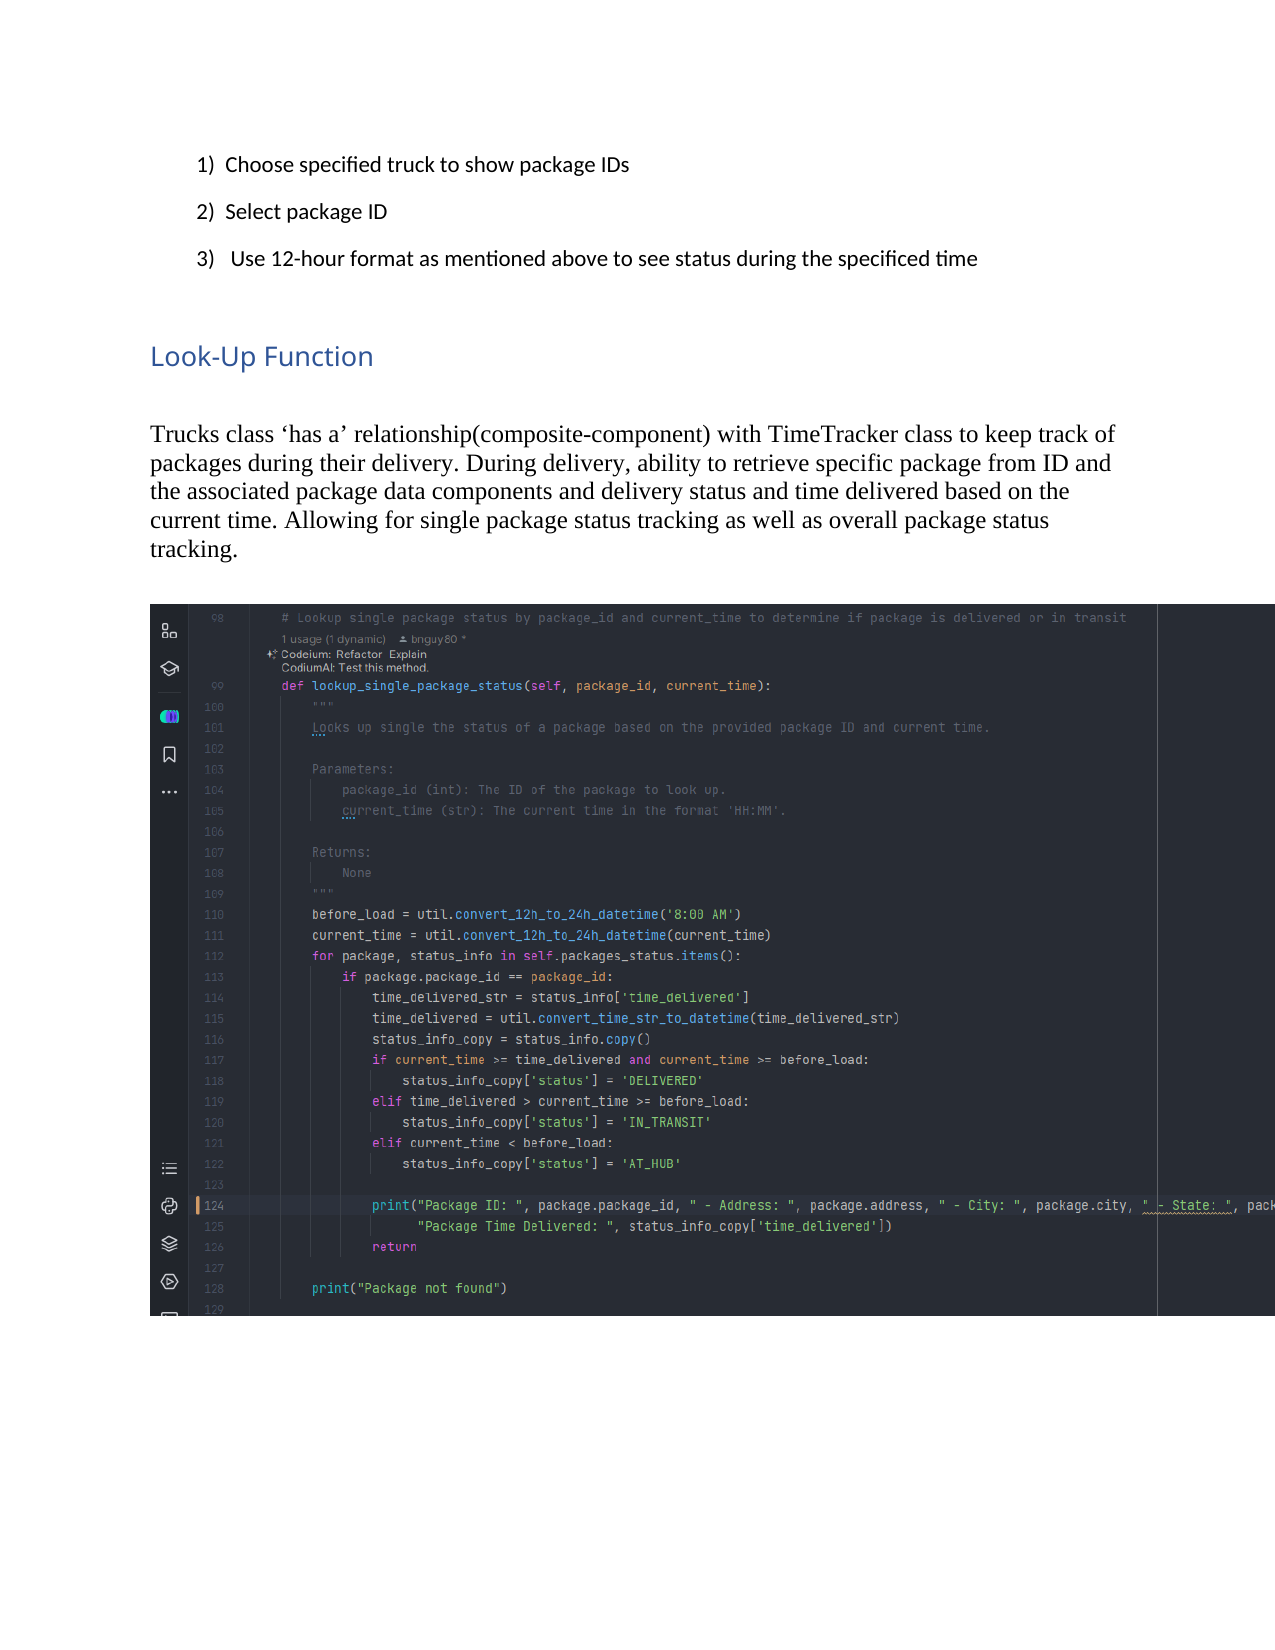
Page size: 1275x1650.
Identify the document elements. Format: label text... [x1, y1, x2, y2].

text 3) Use 12-hour format as mentioned above to see status during the specificed time [150, 244, 1125, 272]
subtitle Look-Up Function [150, 337, 1125, 374]
text 2) Select package ID [150, 197, 1125, 225]
picture [150, 604, 1275, 1316]
text Trucks class ‘has a’ relationship(composite-component) with TimeTracker class to keep track of packages during their delivery. During delivery, ability to retrieve specific package from ID and the associated package data components and delivery status and time delivered based on the current time. Allowing for single package status tracking as well as overall package status tracking. [150, 419, 1125, 563]
text 1) Choose specified truck to show package IDs [150, 150, 1125, 178]
